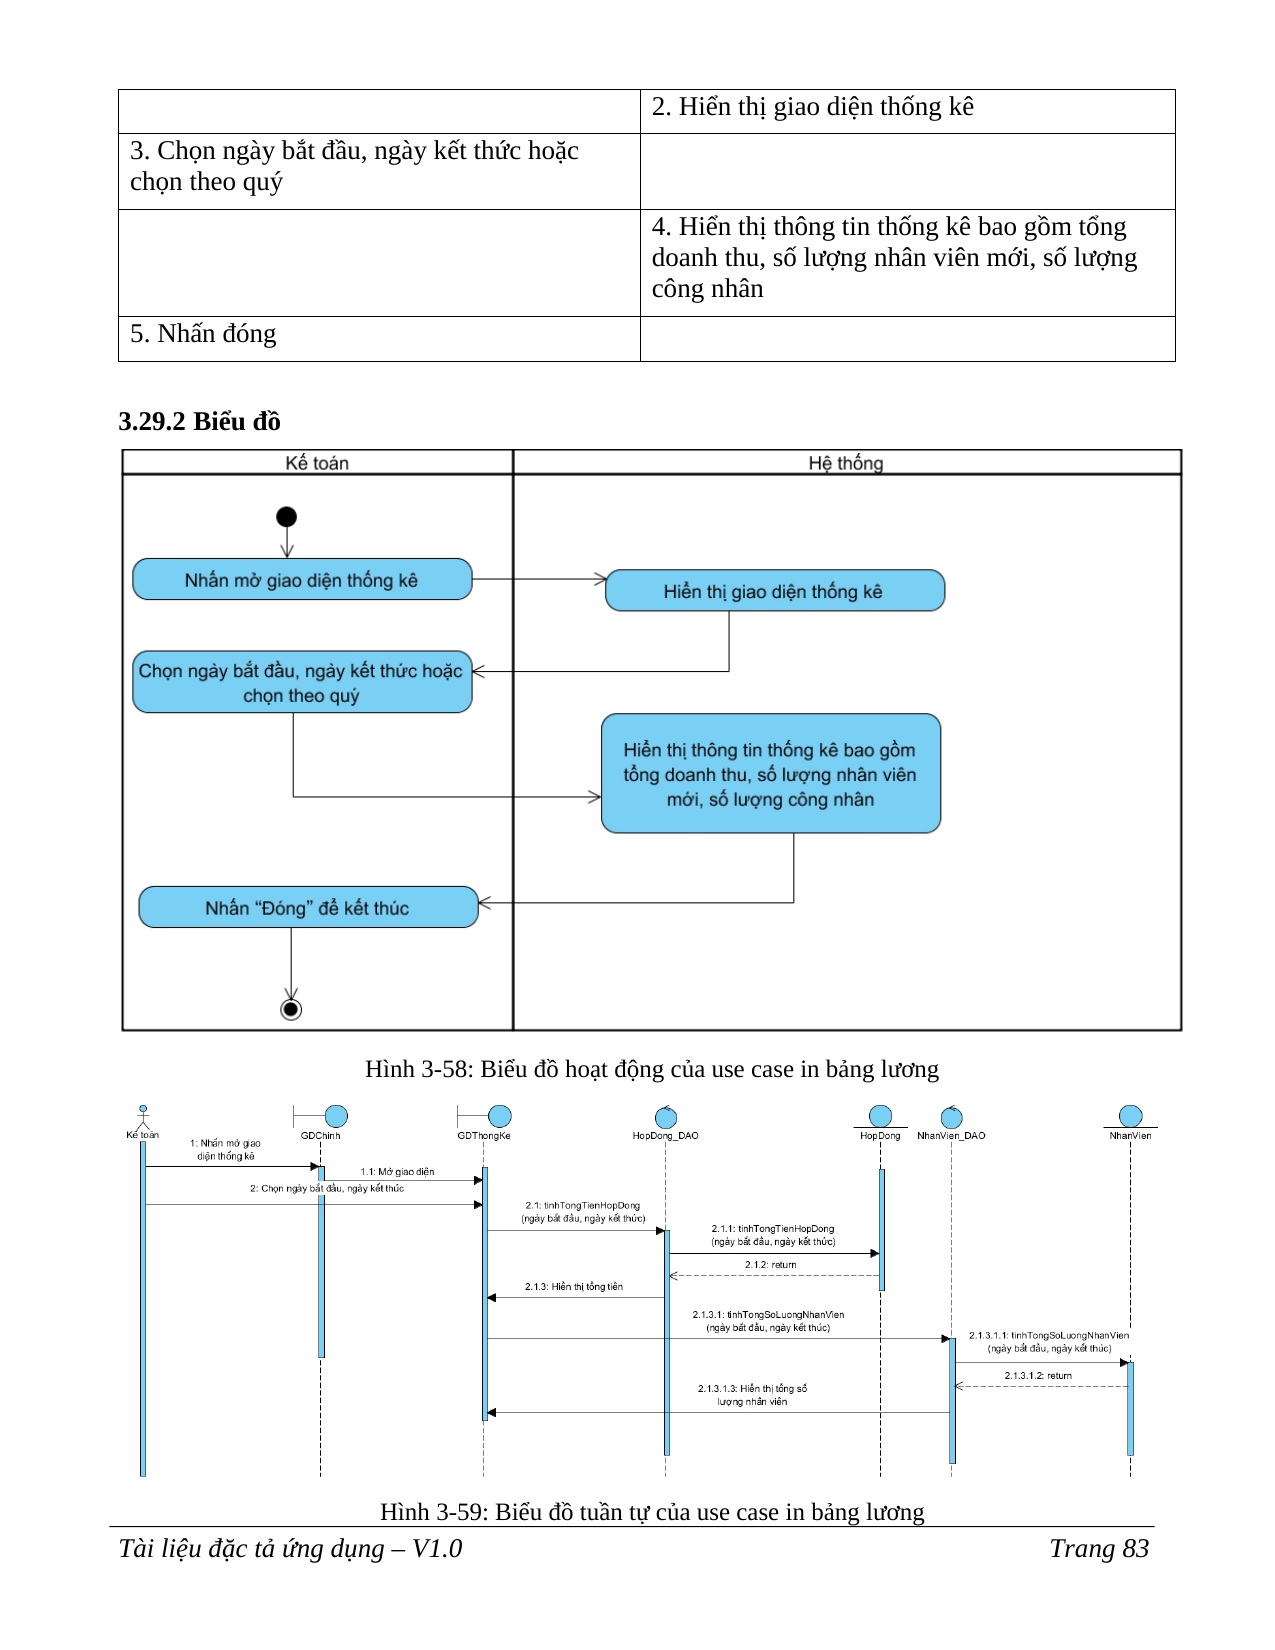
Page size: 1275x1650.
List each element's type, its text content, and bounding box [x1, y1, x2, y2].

table_cell [119, 210, 640, 316]
table_cell 5. Nhấn đóng [119, 317, 640, 361]
table_cell 2. Hiển thị giao diện thống kê [641, 90, 1175, 133]
picture [118, 449, 1187, 1036]
table_cell [119, 90, 640, 133]
table_cell 3. Chọn ngày bắt đầu, ngày kết thức hoặc chọn theo quý [119, 134, 640, 209]
table_cell [641, 134, 1175, 209]
subtitle Biểu đồ [118, 406, 1186, 437]
picture [118, 1104, 1187, 1479]
table_cell [641, 317, 1175, 361]
table_cell 4. Hiển thị thông tin thống kê bao gồm tổng doanh thu, số lượng nhân viên mới, số lượng công nhân [641, 210, 1175, 316]
